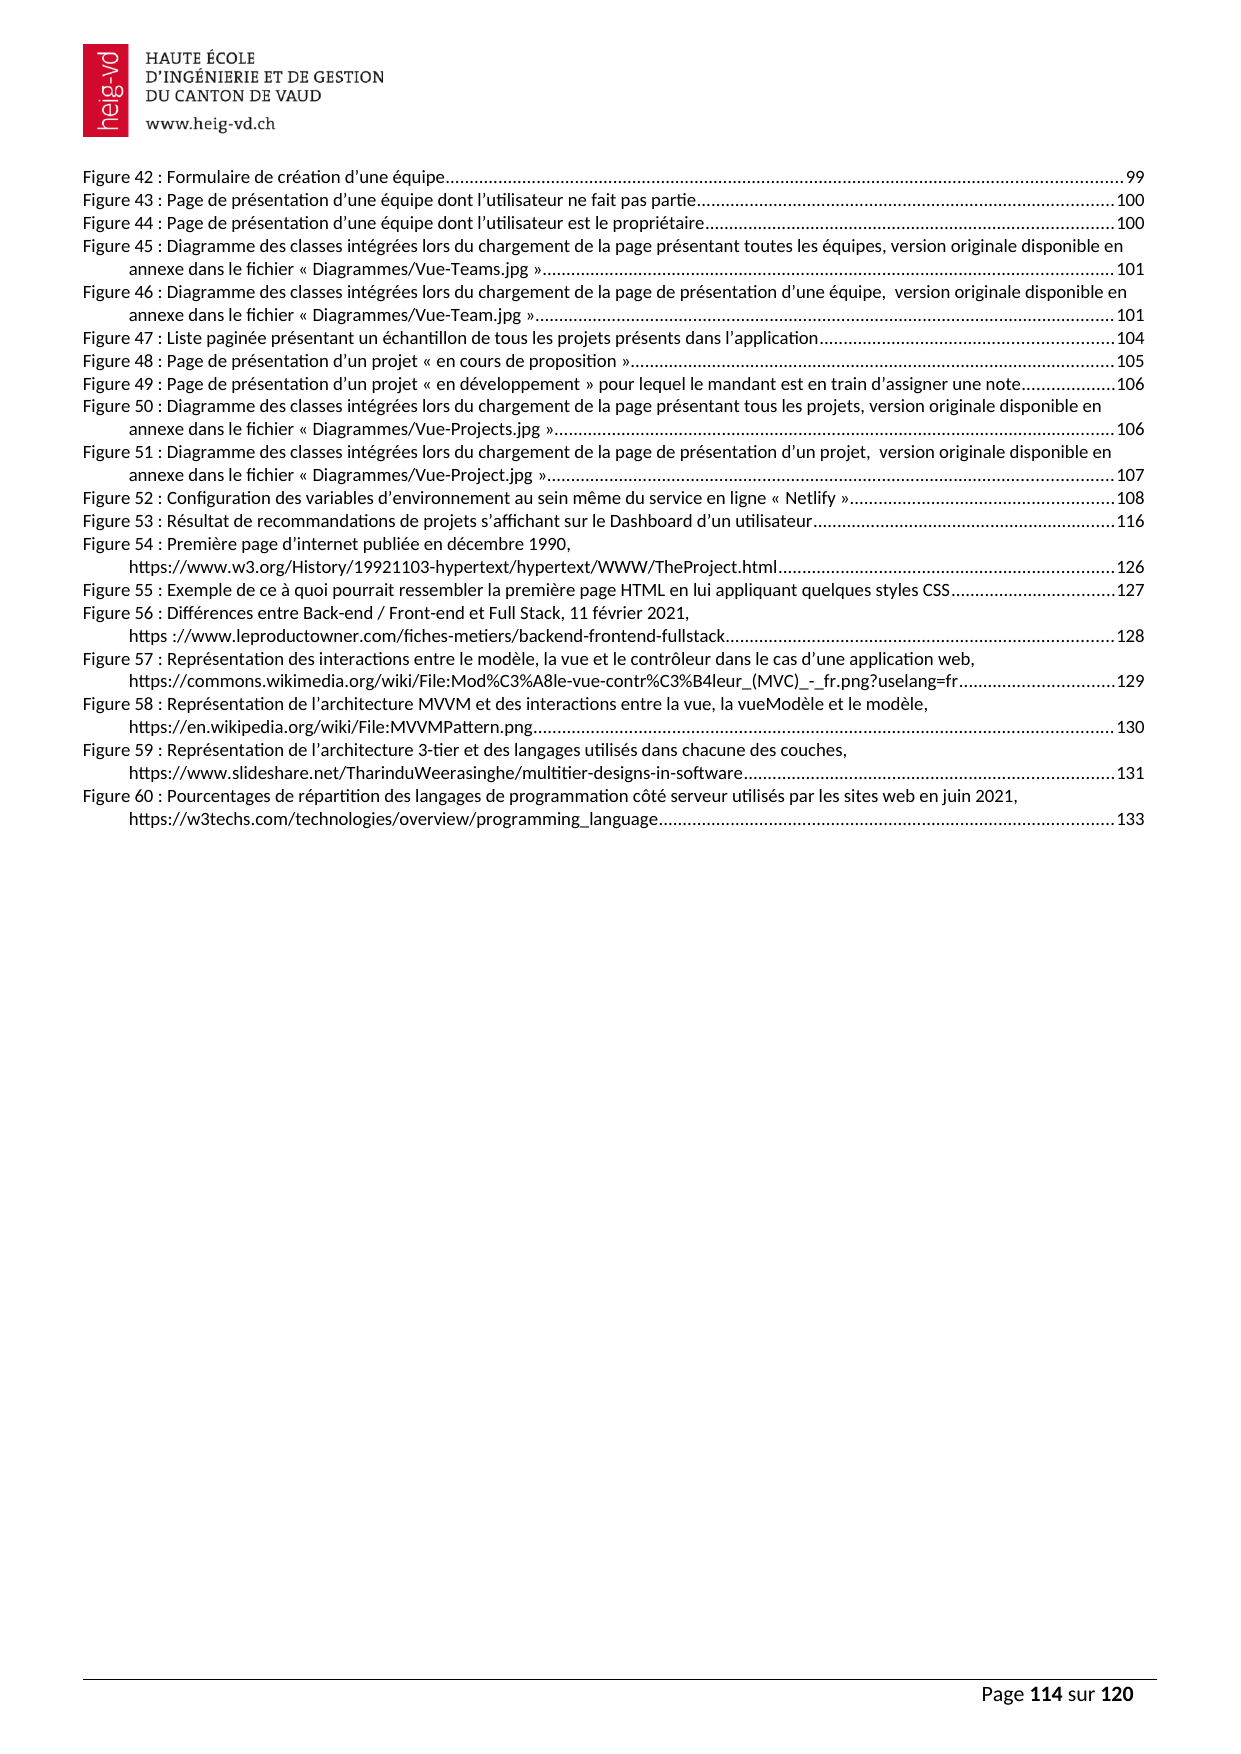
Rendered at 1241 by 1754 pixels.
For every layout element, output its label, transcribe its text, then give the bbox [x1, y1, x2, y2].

text Figure 60 : Pourcentages de répartition des langages de programmation côté serveur utilisés par les sites web en juin 2021, https://w3techs.com/technologies/overview/programming_language 133 [83, 784, 1157, 830]
text Figure 50 : Diagramme des classes intégrées lors du chargement de la page présentant tous les projets, version originale disponible en annexe dans le fichier « Diagrammes/Vue-Projects.jpg » 106 [83, 394, 1157, 440]
text Figure 57 : Représentation des interactions entre le modèle, la vue et le contrôleur dans le cas d’une application web, https://commons.wikimedia.org/wiki/File:Mod%C3%A8le-vue-contr%C3%B4leur_(MVC)_-_fr.png?uselang=fr 129 [83, 647, 1157, 692]
text Figure 56 : Différences entre Back-end / Front-end et Full Stack, 11 février 2021, https ://www.leproductowner.com/fiches-metiers/backend-frontend-fullstack 128 [83, 601, 1157, 647]
text Figure 43 : Page de présentation d’une équipe dont l’utilisateur ne fait pas partie 100 [83, 188, 1157, 211]
text Figure 58 : Représentation de l’architecture MVVM et des interactions entre la vue, la vueModèle et le modèle, https://en.wikipedia.org/wiki/File:MVVMPattern.png 130 [83, 692, 1157, 738]
text Figure 47 : Liste paginée présentant un échantillon de tous les projets présents dans l’application 104 [83, 326, 1157, 349]
text Figure 46 : Diagramme des classes intégrées lors du chargement de la page de présentation d’une équipe, version originale disponible en annexe dans le fichier « Diagrammes/Vue-Team.jpg » 101 [83, 280, 1157, 326]
text Figure 48 : Page de présentation d’un projet « en cours de proposition » 105 [83, 349, 1157, 372]
text Figure 45 : Diagramme des classes intégrées lors du chargement de la page présentant toutes les équipes, version originale disponible en annexe dans le fichier « Diagrammes/Vue-Teams.jpg » 101 [83, 234, 1157, 280]
text Figure 59 : Représentation de l’architecture 3-tier et des langages utilisés dans chacune des couches, https://www.slideshare.net/TharinduWeerasinghe/multitier-designs-in-software 131 [83, 738, 1157, 784]
picture [83, 44, 384, 137]
text Figure 49 : Page de présentation d’un projet « en développement » pour lequel le mandant est en train d’assigner une note 106 [83, 372, 1157, 394]
text Figure 52 : Configuration des variables d’environnement au sein même du service en ligne « Netlify » 108 [83, 486, 1157, 509]
text Figure 55 : Exemple de ce à quoi pourrait ressembler la première page HTML en lui appliquant quelques styles CSS 127 [83, 578, 1157, 601]
text Figure 53 : Résultat de recommandations de projets s’affichant sur le Dashboard d’un utilisateur 116 [83, 509, 1157, 532]
text Figure 44 : Page de présentation d’une équipe dont l’utilisateur est le propriétaire 100 [83, 211, 1157, 234]
text Figure 42 : Formulaire de création d’une équipe 99 [83, 165, 1157, 188]
text Figure 54 : Première page d’internet publiée en décembre 1990, https://www.w3.org/History/19921103-hypertext/hypertext/WWW/TheProject.html 126 [83, 532, 1157, 578]
text Figure 51 : Diagramme des classes intégrées lors du chargement de la page de présentation d’un projet, version originale disponible en annexe dans le fichier « Diagrammes/Vue-Project.jpg » 107 [83, 440, 1157, 486]
